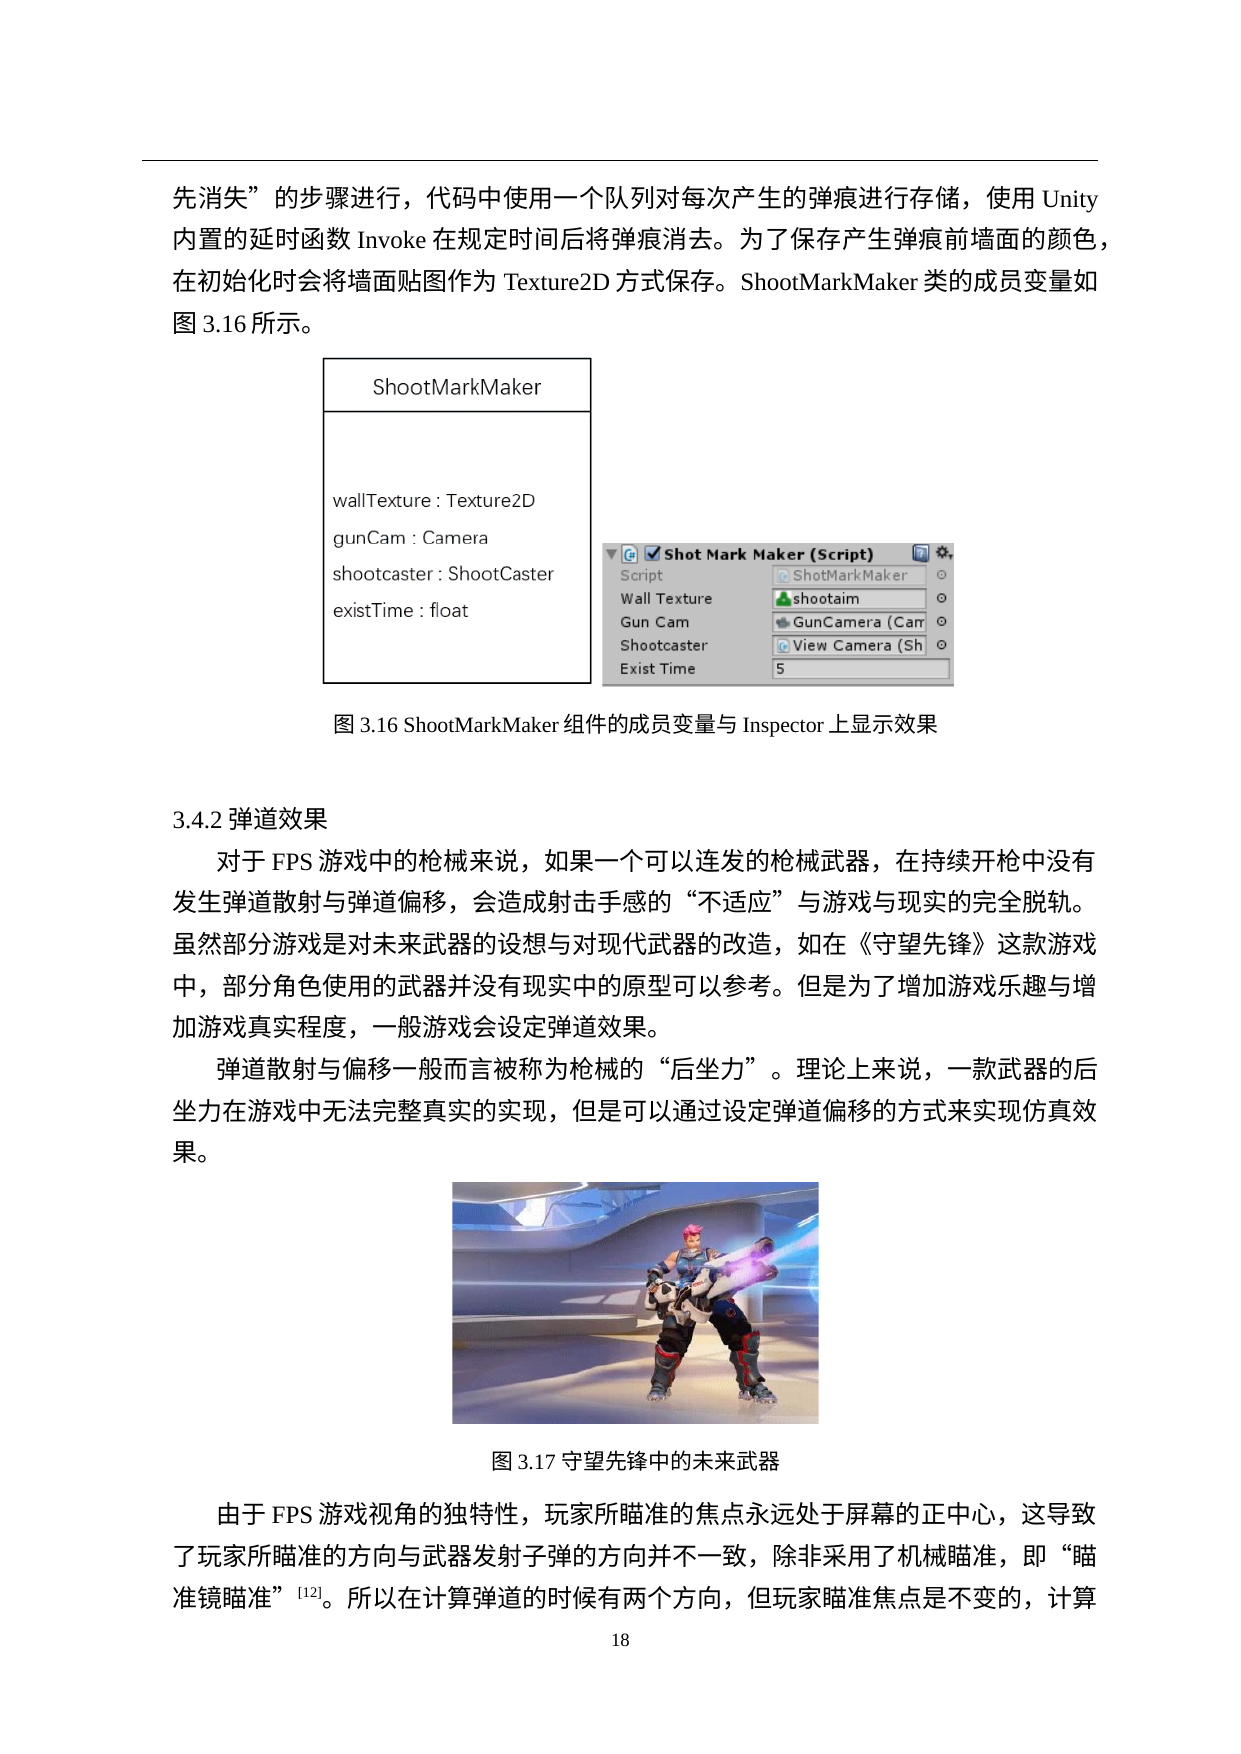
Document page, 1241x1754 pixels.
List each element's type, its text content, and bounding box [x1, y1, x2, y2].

text 对于FPS游戏中的枪械来说，如果一个可以连发的枪械武器，在持续开枪中没有发生弹道散射与弹道偏移，会造成射击手感的“不适应”与游戏与现实的完全脱轨。虽然部分游戏是对未来武器的设想与对现代武器的改造，如在《守望先锋》这款游戏中，部分角色使用的武器并没有现实中的原型可以参考。但是为了增加游戏乐趣与增加游戏真实程度，一般游戏会设定弹道效果。 [172, 837, 1098, 1045]
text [172, 1490, 1098, 1615]
text 3.4.2 弹道效果 [172, 795, 1098, 837]
picture [602, 543, 954, 687]
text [172, 174, 1098, 341]
text 弹道散射与偏移一般而言被称为枪械的“后坐力”。理论上来说，一款武器的后坐力在游戏中无法完整真实的实现，但是可以通过设定弹道偏移的方式来实现仿真效果。 [172, 1045, 1098, 1170]
text 图3.16 ShootMarkMaker组件的成员变量与Inspector上显示效果 [172, 699, 1098, 741]
picture [452, 1182, 819, 1424]
picture [317, 353, 597, 687]
text 图3.17 守望先锋中的未来武器 [172, 1436, 1098, 1478]
